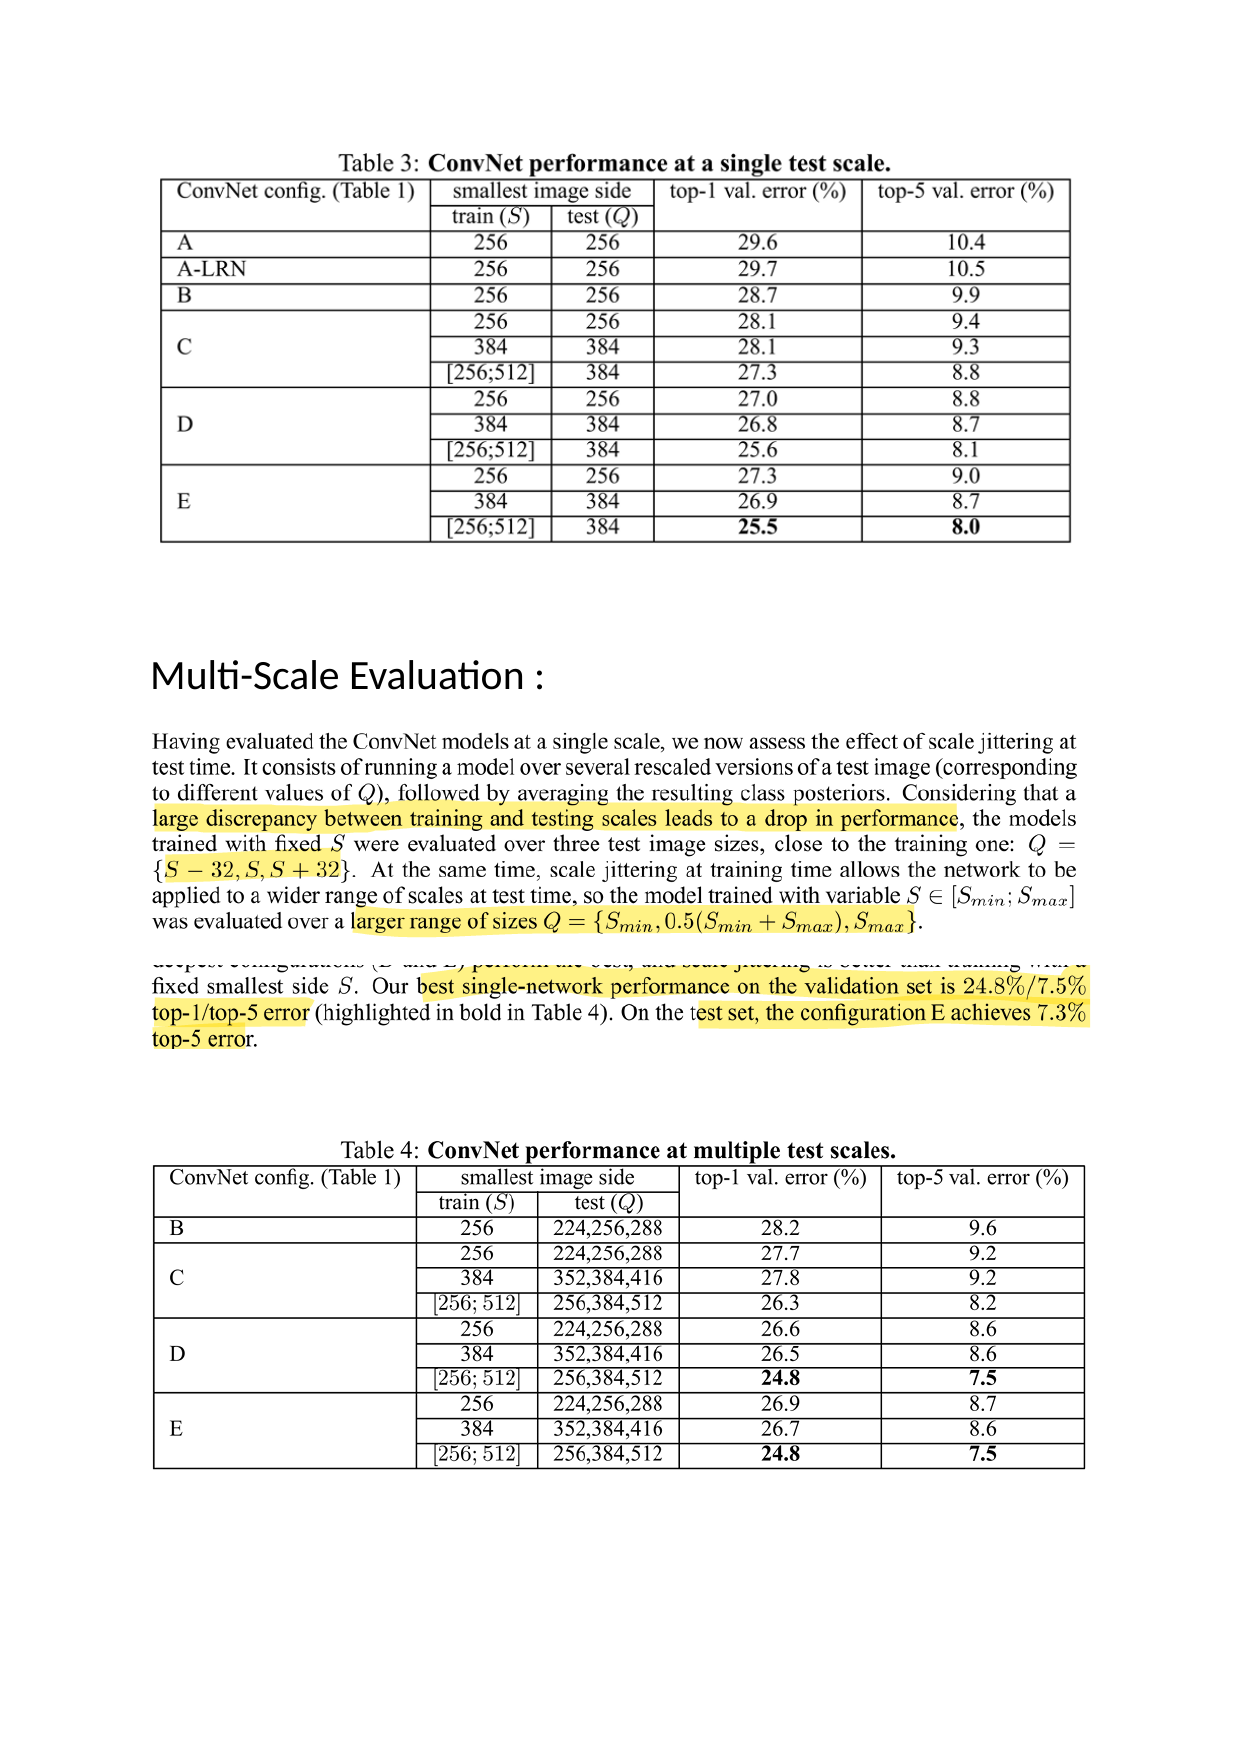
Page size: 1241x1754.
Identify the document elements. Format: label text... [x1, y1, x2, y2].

text Multi-Scale Evaluation : [150, 649, 1090, 699]
picture [150, 1139, 1091, 1475]
picture [150, 720, 1091, 947]
picture [150, 965, 1091, 1049]
picture [150, 150, 1091, 559]
